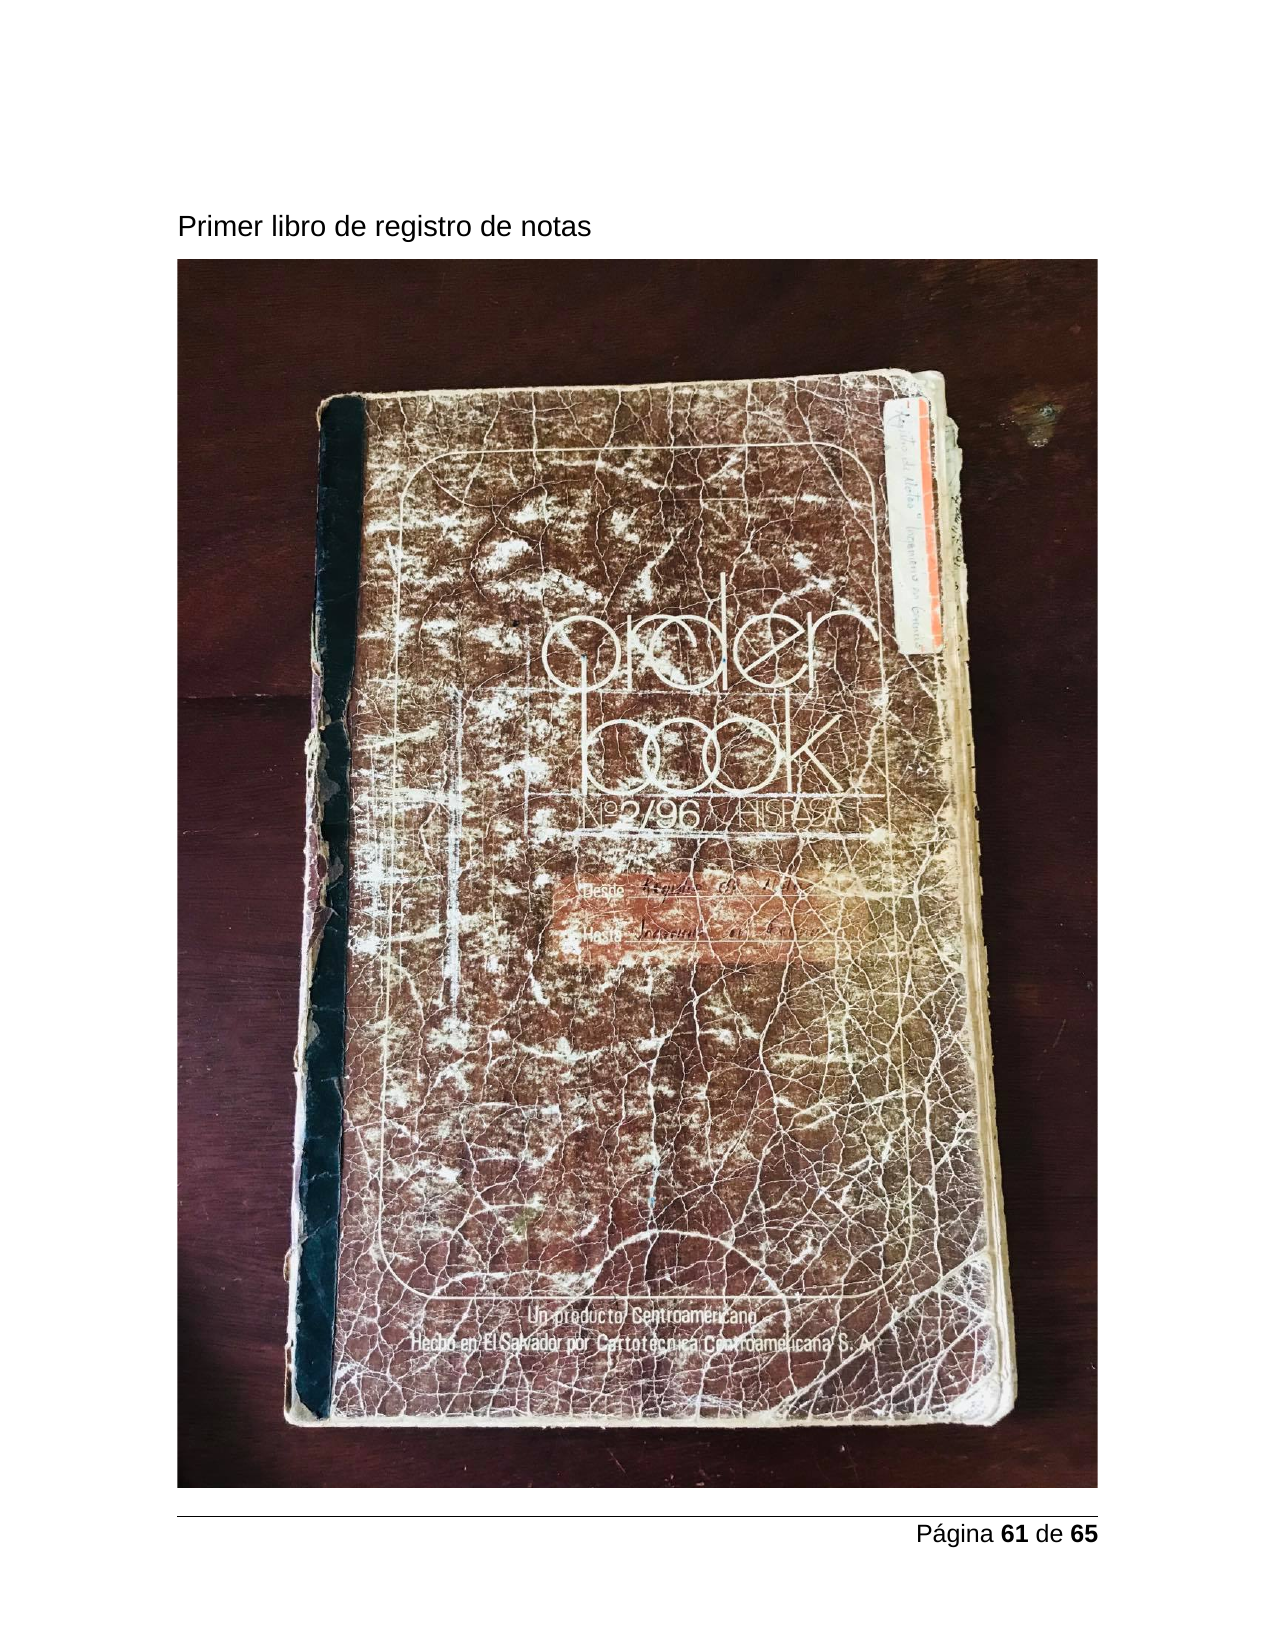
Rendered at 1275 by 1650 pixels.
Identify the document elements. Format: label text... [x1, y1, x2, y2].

picture [177, 259, 1098, 1488]
subtitle Primer libro de registro de notas [177, 209, 1098, 243]
